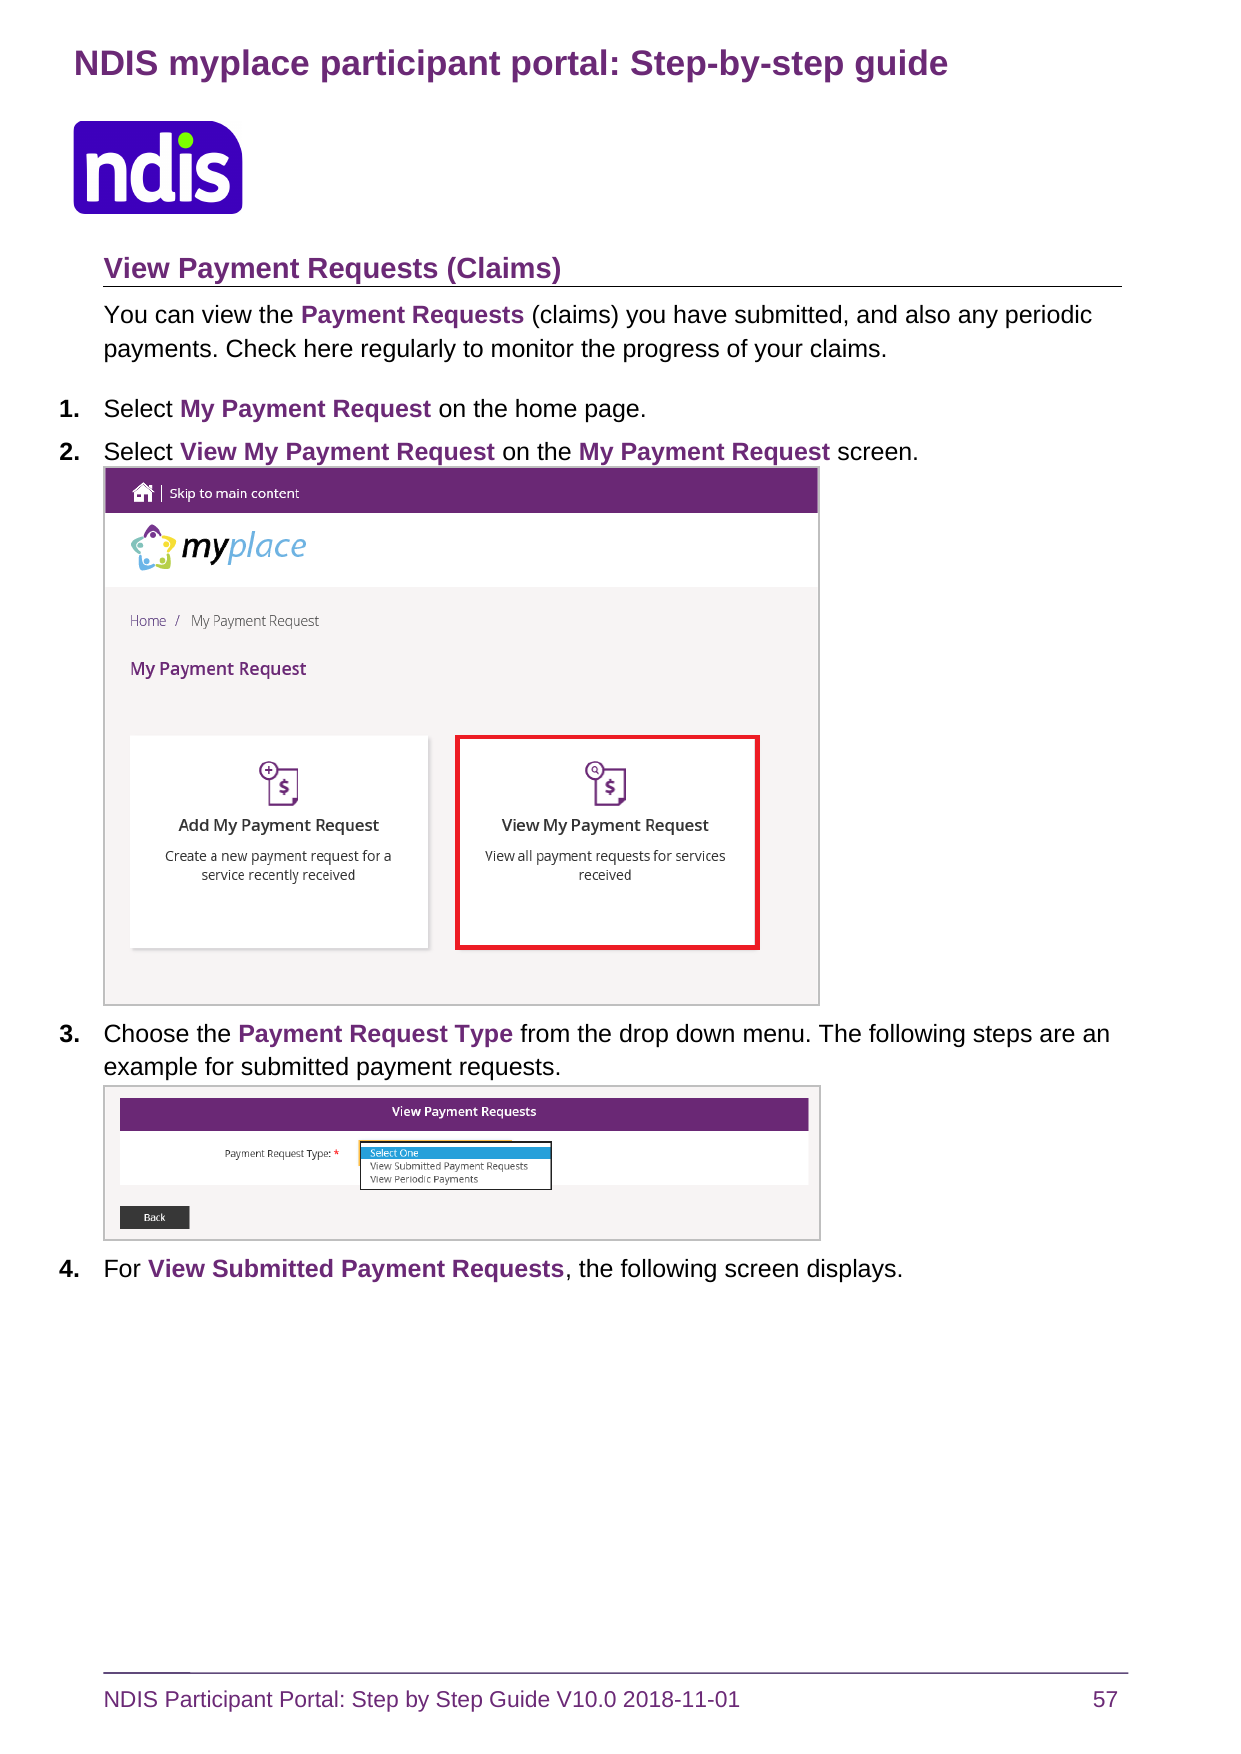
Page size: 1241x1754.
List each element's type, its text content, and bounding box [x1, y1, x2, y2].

picture [105, 1087, 819, 1239]
list Choose the Payment Request Type from the drop down menu. The following steps are an example for submitted payment requests. [59, 1019, 1122, 1081]
list Select My Payment Request on the home page. [59, 394, 1122, 423]
picture [73, 121, 243, 214]
subtitle View Payment Requests (Claims) [103, 251, 1122, 286]
text You can view the Payment Requests (claims) you have submitted, and also any periodic payments. Check here regularly to monitor the progress of your claims. [103, 300, 1122, 363]
picture [105, 468, 818, 1004]
list For View Submitted Payment Requests, the following screen displays. [59, 1254, 1122, 1283]
list Select View My Payment Request on the My Payment Request screen. [59, 437, 1122, 466]
